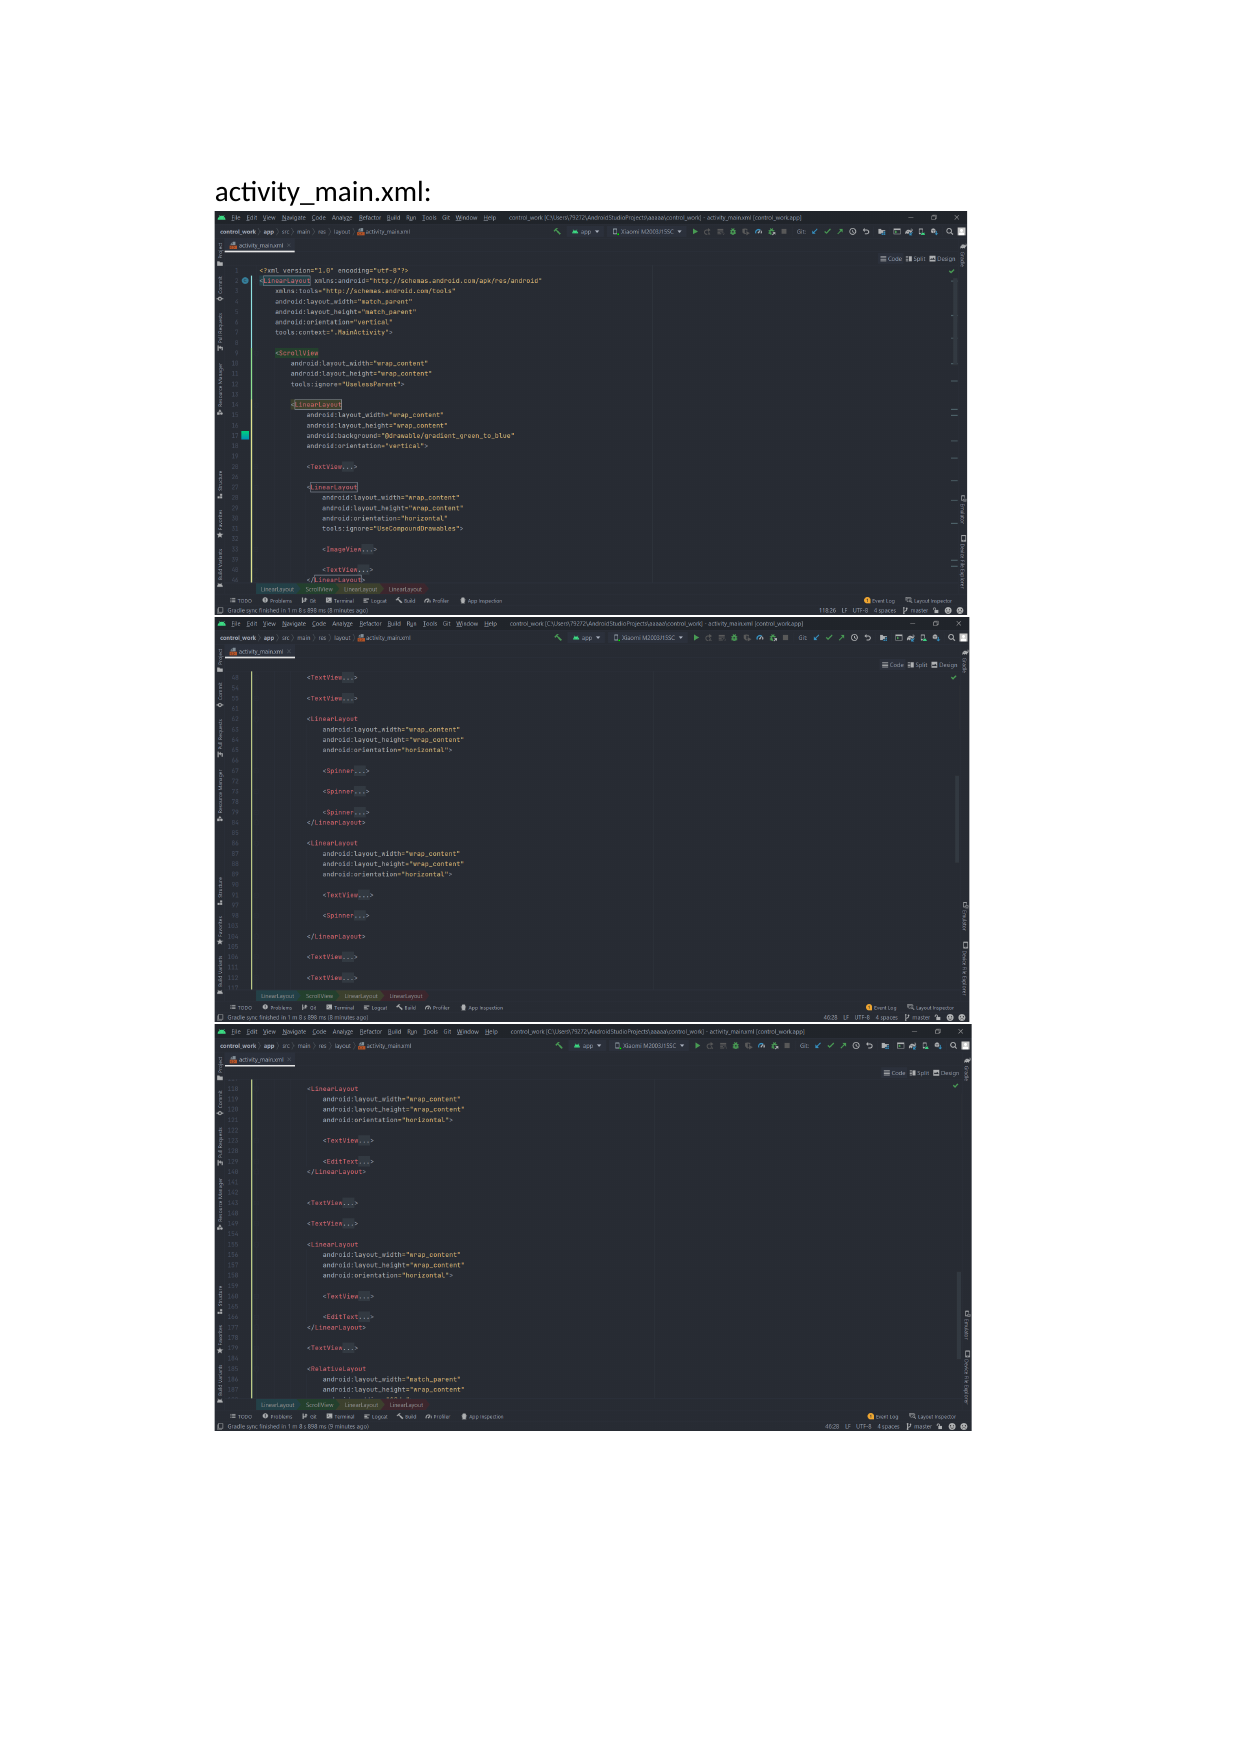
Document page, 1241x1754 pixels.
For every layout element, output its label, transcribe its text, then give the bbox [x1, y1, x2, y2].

picture [214, 617, 970, 1022]
picture [214, 211, 968, 615]
picture [214, 1024, 972, 1431]
